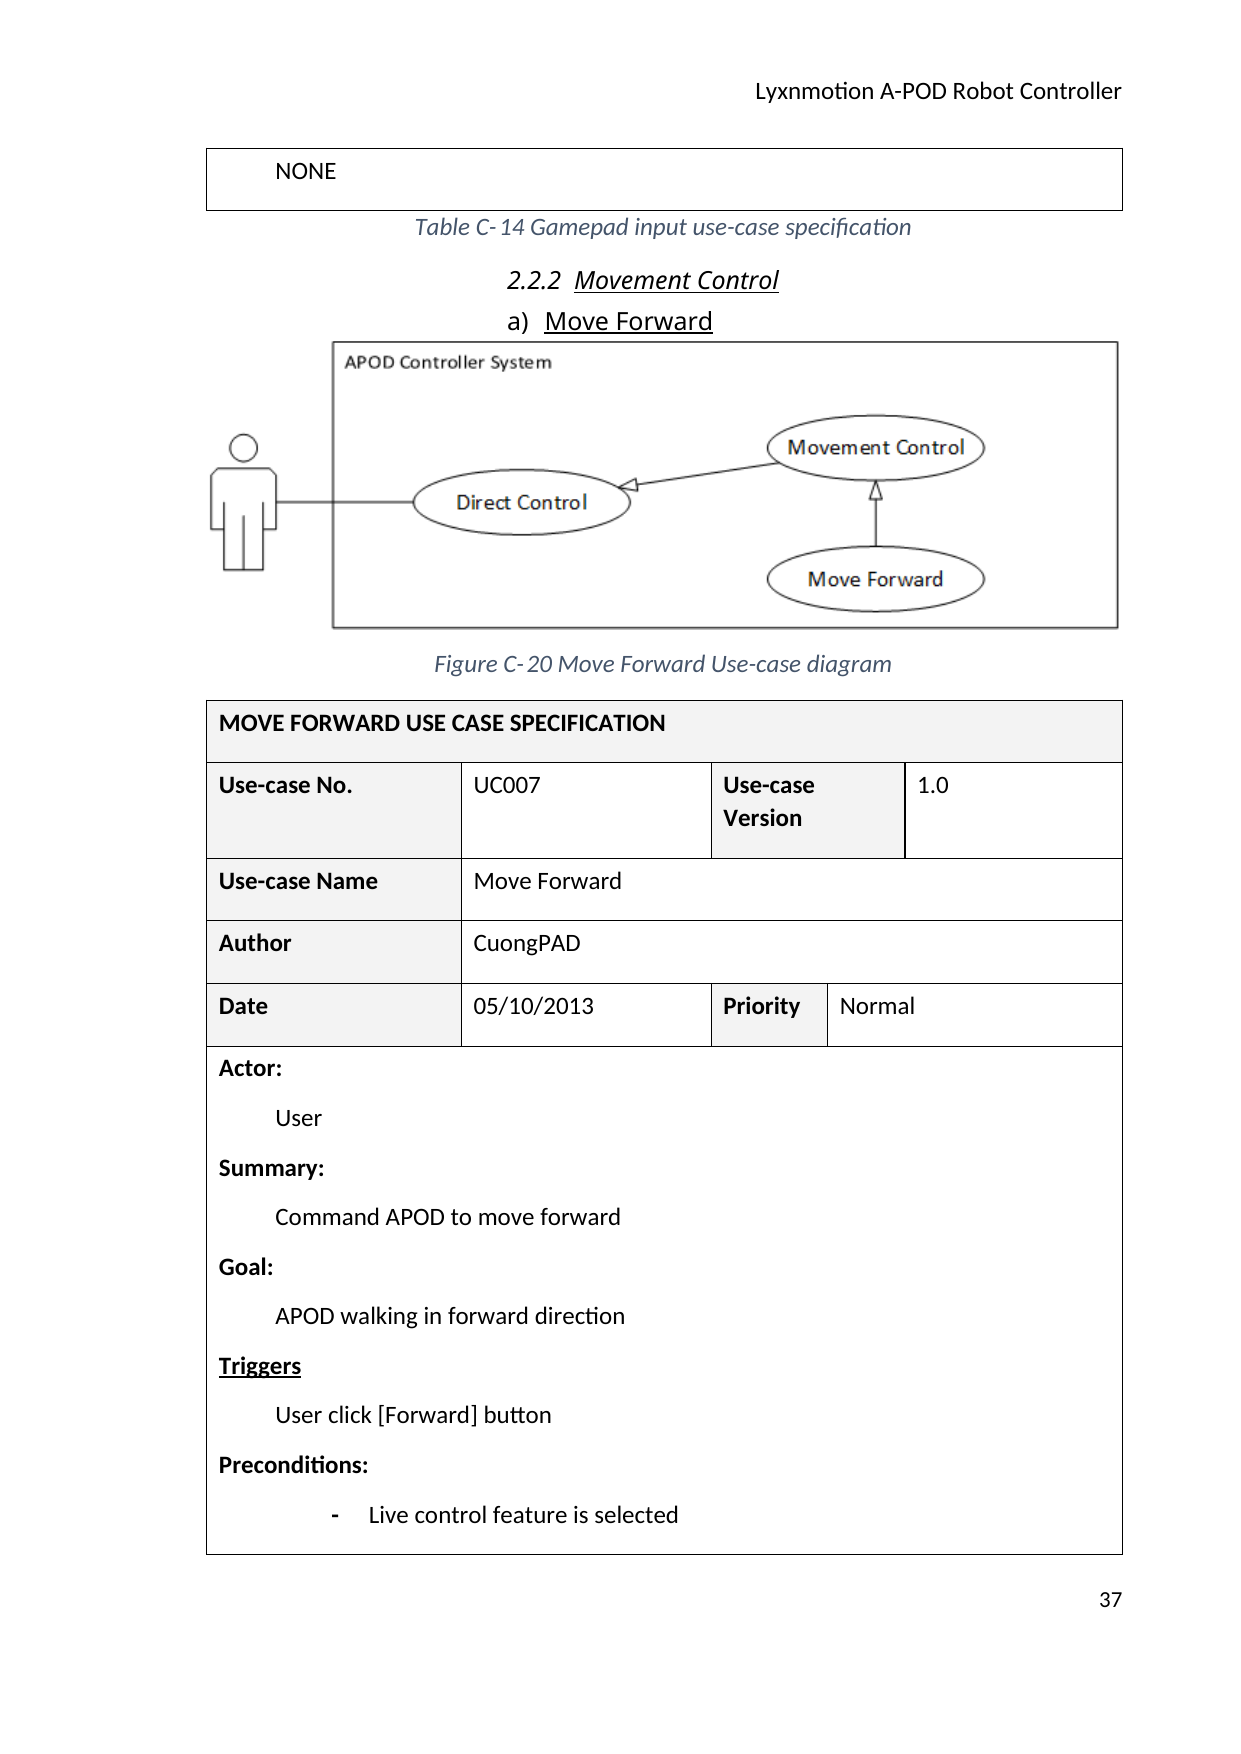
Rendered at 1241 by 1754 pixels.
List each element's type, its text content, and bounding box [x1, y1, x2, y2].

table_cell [207, 1047, 1122, 1554]
table_cell Priority [712, 984, 827, 1046]
table_cell Use-case Name [207, 859, 461, 920]
table_cell Normal [828, 984, 1122, 1046]
table_cell UC007 [462, 763, 711, 858]
picture [206, 340, 1123, 630]
table_cell Use-case Version [712, 763, 904, 858]
subtitle Move Forward [507, 304, 1122, 338]
table_header MOVE FORWARD USE CASE SPECIFICATION [207, 701, 1122, 762]
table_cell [207, 149, 1122, 210]
subtitle Movement Control [507, 263, 1122, 297]
table_cell 05/10/2013 [462, 984, 711, 1046]
table_cell Move Forward [462, 859, 1122, 920]
table_cell Author [207, 921, 461, 983]
table_cell CuongPAD [462, 921, 1122, 983]
table_cell Use-case No. [207, 763, 461, 858]
table_cell 1.0 [906, 763, 1122, 858]
table_cell Date [207, 984, 461, 1046]
